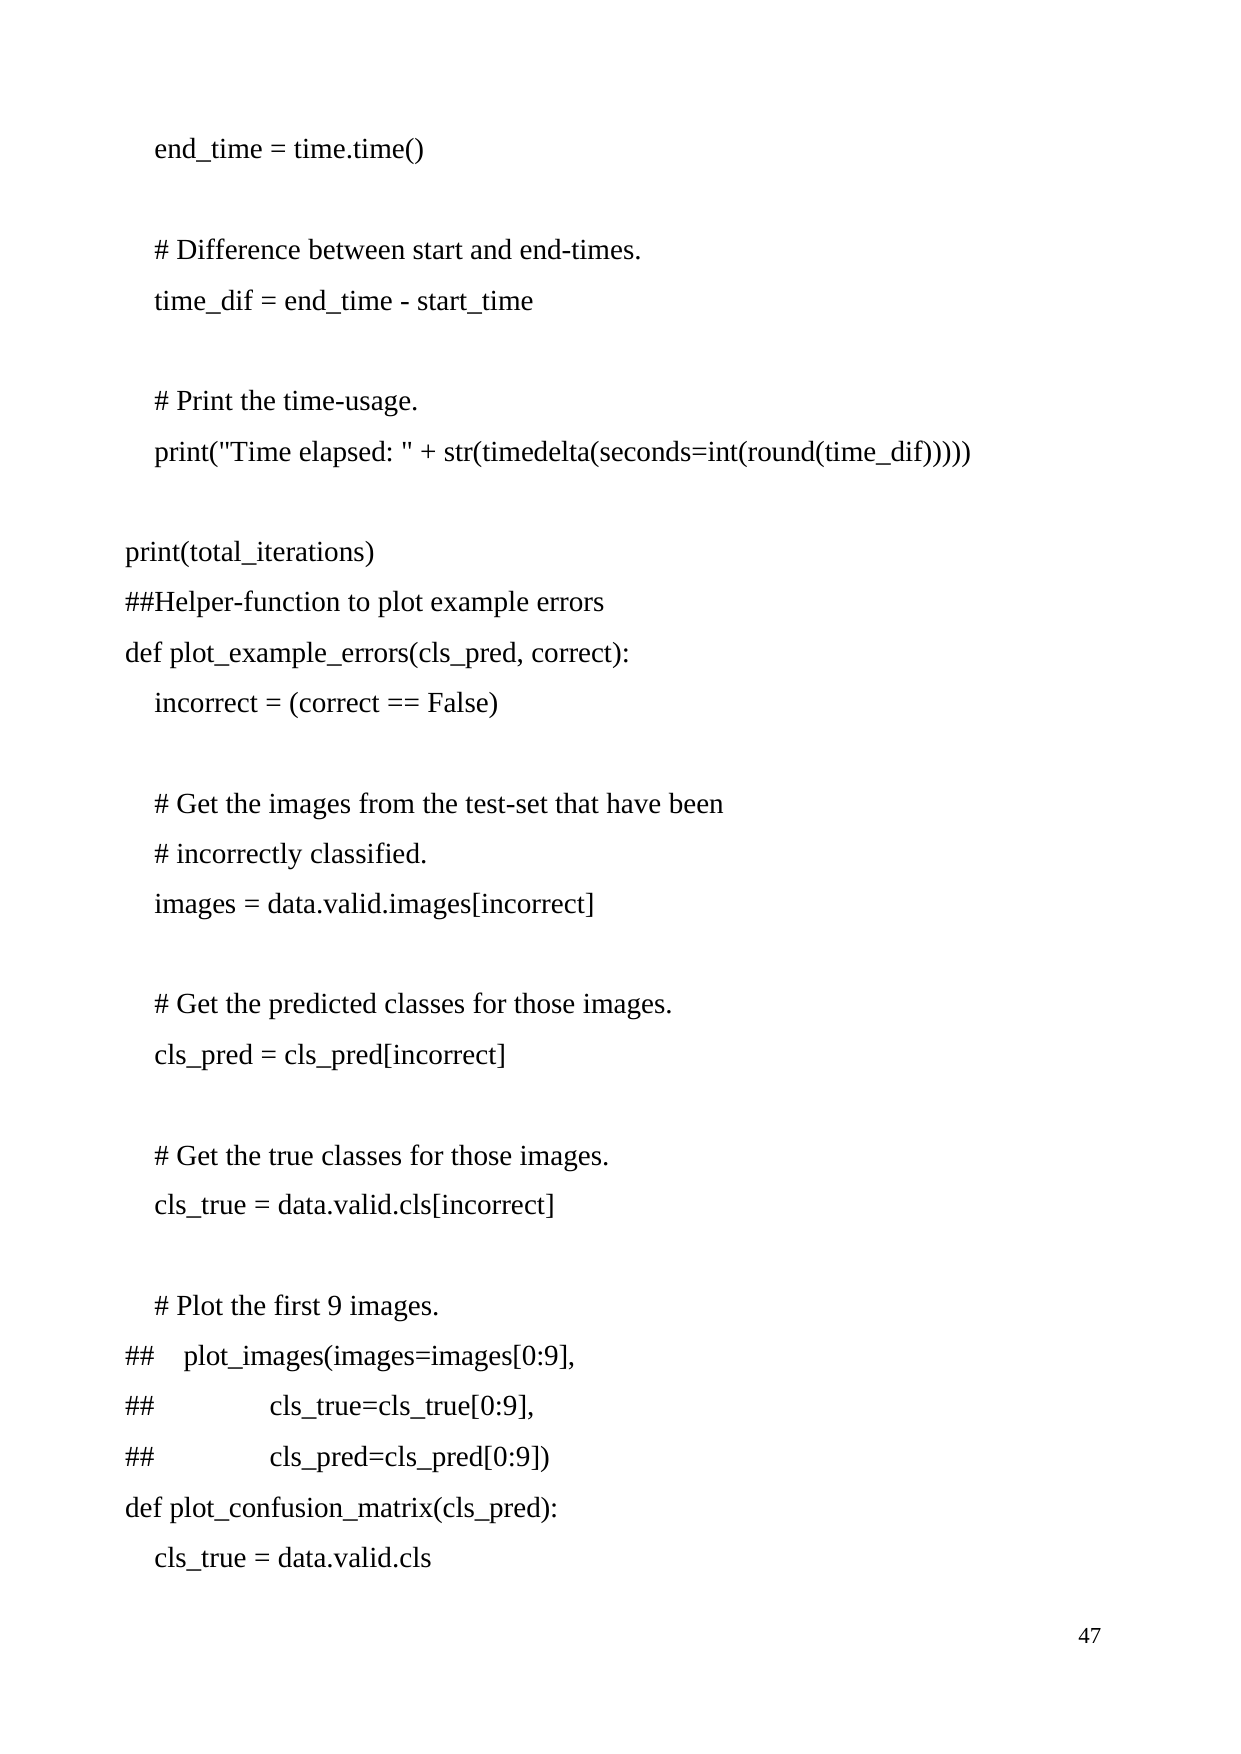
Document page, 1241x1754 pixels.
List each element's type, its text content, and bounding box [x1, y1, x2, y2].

text # Get the predicted classes for those images. cls_pred = cls_pred[incorrect] [154, 986, 752, 1071]
text # Plot the first 9 images. [154, 1288, 1219, 1321]
text ## plot_images(images=images[0:9], ## cls_true=cls_true[0:9], [125, 1338, 578, 1422]
text images = data.valid.images[incorrect] [154, 886, 1219, 919]
text ##Helper-function to plot example errors def plot_example_errors(cls_pred, correct): [125, 584, 632, 669]
text # Difference between start and end-times. time_dif = end_time - start_time [154, 232, 708, 316]
text # Print the time-usage. [154, 383, 1219, 417]
text # Get the images from the test-set that have been # incorrectly classified. [154, 786, 729, 869]
text incorrect = (correct == False) [154, 686, 1219, 719]
text ## cls_pred=cls_pred[0:9]) def plot_confusion_matrix(cls_pred): [125, 1439, 558, 1523]
text print("Time elapsed: " + str(timedelta(seconds=int(round(time_dif))))) [154, 434, 1219, 467]
text cls_true = data.valid.cls [154, 1540, 1219, 1574]
text # Get the true classes for those images. cls_true = data.valid.cls[incorrect] [154, 1138, 627, 1221]
text print(total_iterations) [125, 534, 1219, 568]
text end_time = time.time() [154, 132, 1219, 165]
